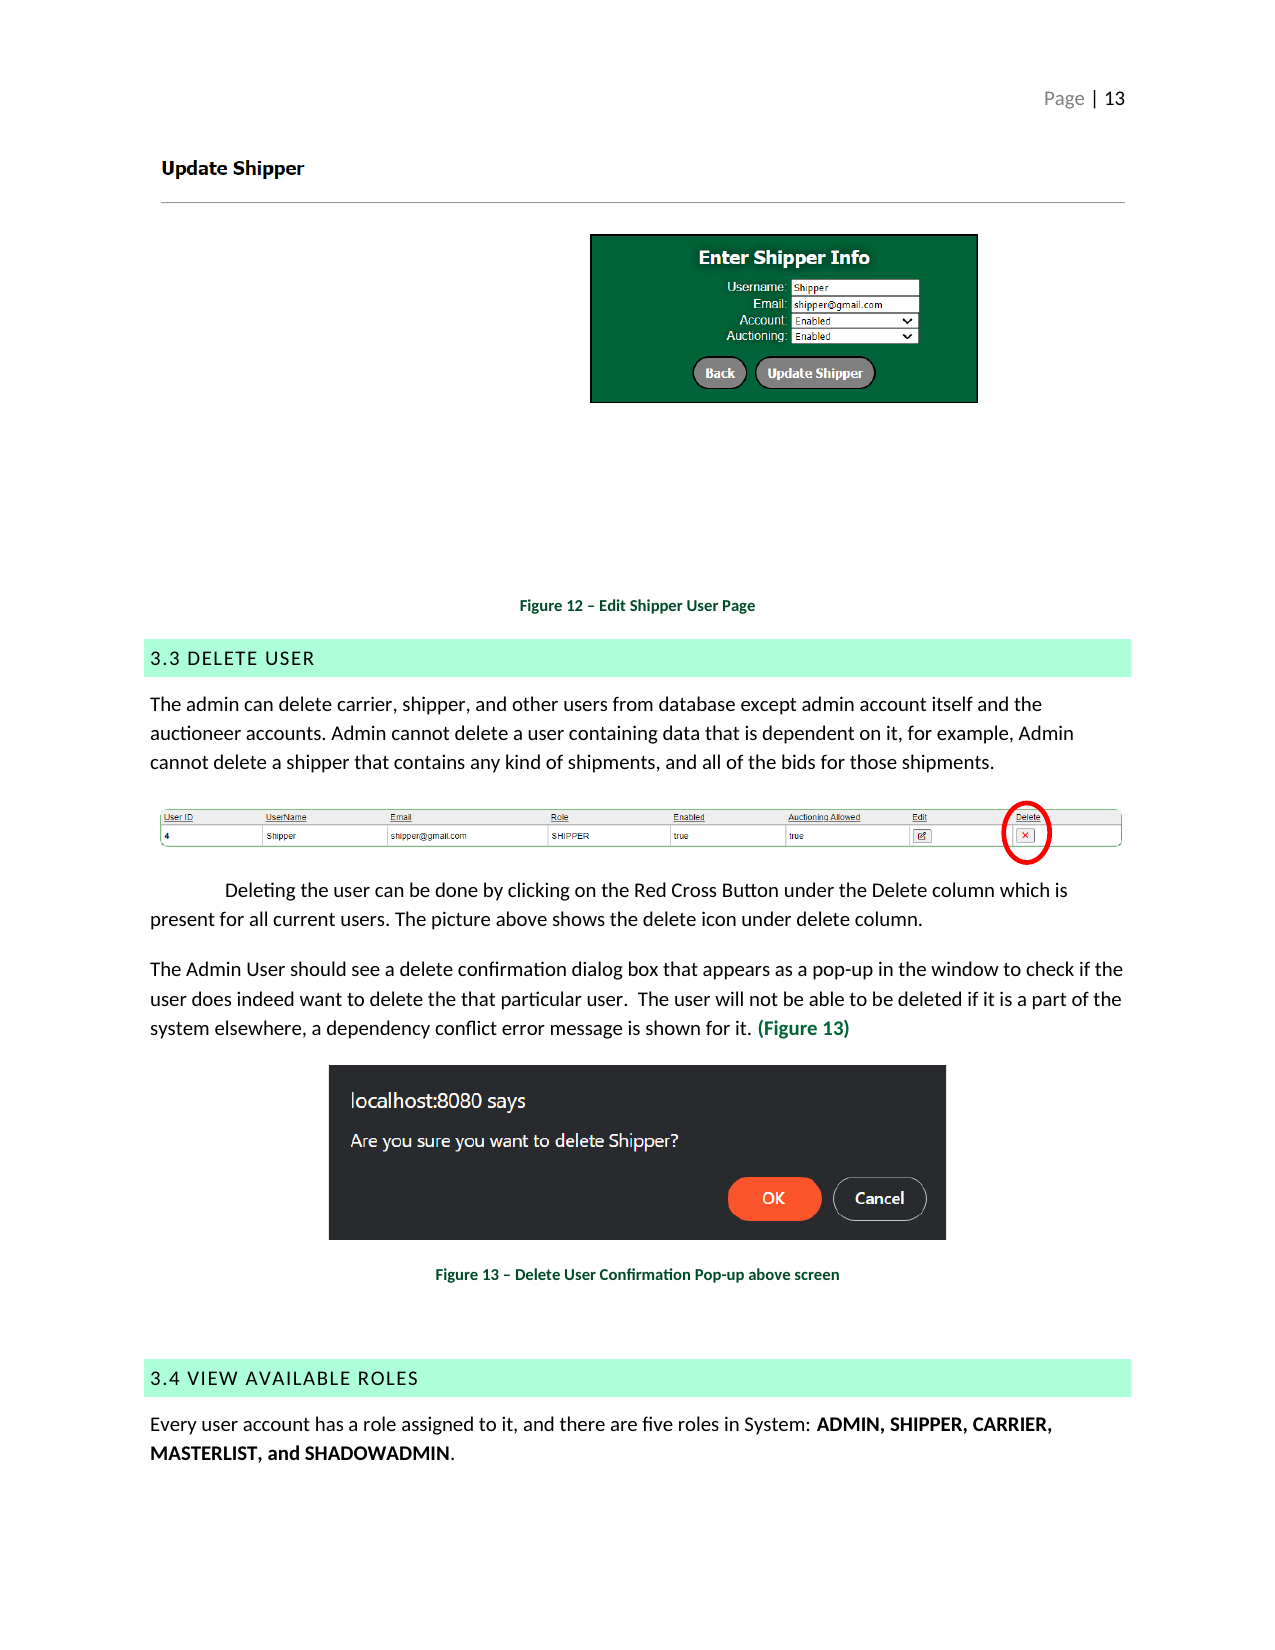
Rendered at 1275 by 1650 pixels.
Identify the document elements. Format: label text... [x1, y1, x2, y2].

text The admin can delete carrier, shipper, and other users from database except admin account itself and the auctioneer accounts. Admin cannot delete a user containing data that is dependent on it, for example, Admin cannot delete a shipper that contains any kind of shipments, and all of the bids for those shipments. [150, 691, 1125, 775]
text Deleting the user can be done by clicking on the Red Cross Button under the Delete column which is present for all current users. The picture above shows the delete icon under delete column. [150, 877, 1125, 932]
subtitle 3.4 View Available Roles [150, 1365, 1125, 1390]
text Every user account has a role assigned to it, and there are five roles in System: ADMIN, SHIPPER, CARRIER, MASTERLIST, and SHADOWADMIN. [150, 1411, 1125, 1465]
text Figure 13 – Delete User Confirmation Pop-up above screen [150, 1264, 1125, 1285]
picture [328, 1065, 947, 1240]
subtitle 3.3 DELETE user [150, 645, 1125, 671]
text Figure 12 – Edit Shipper User Page [150, 595, 1125, 615]
picture [150, 799, 1125, 853]
picture [1007, 806, 1047, 853]
text The Admin User should see a delete confirmation dialog box that appears as a pop-up in the window to check if the user does indeed want to delete the that particular user. The user will not be able to be deleted if it is a part of the system elsewhere, a dependency conflict error message is shown for it. (Figure 13) [150, 957, 1125, 1040]
picture [150, 150, 1125, 571]
